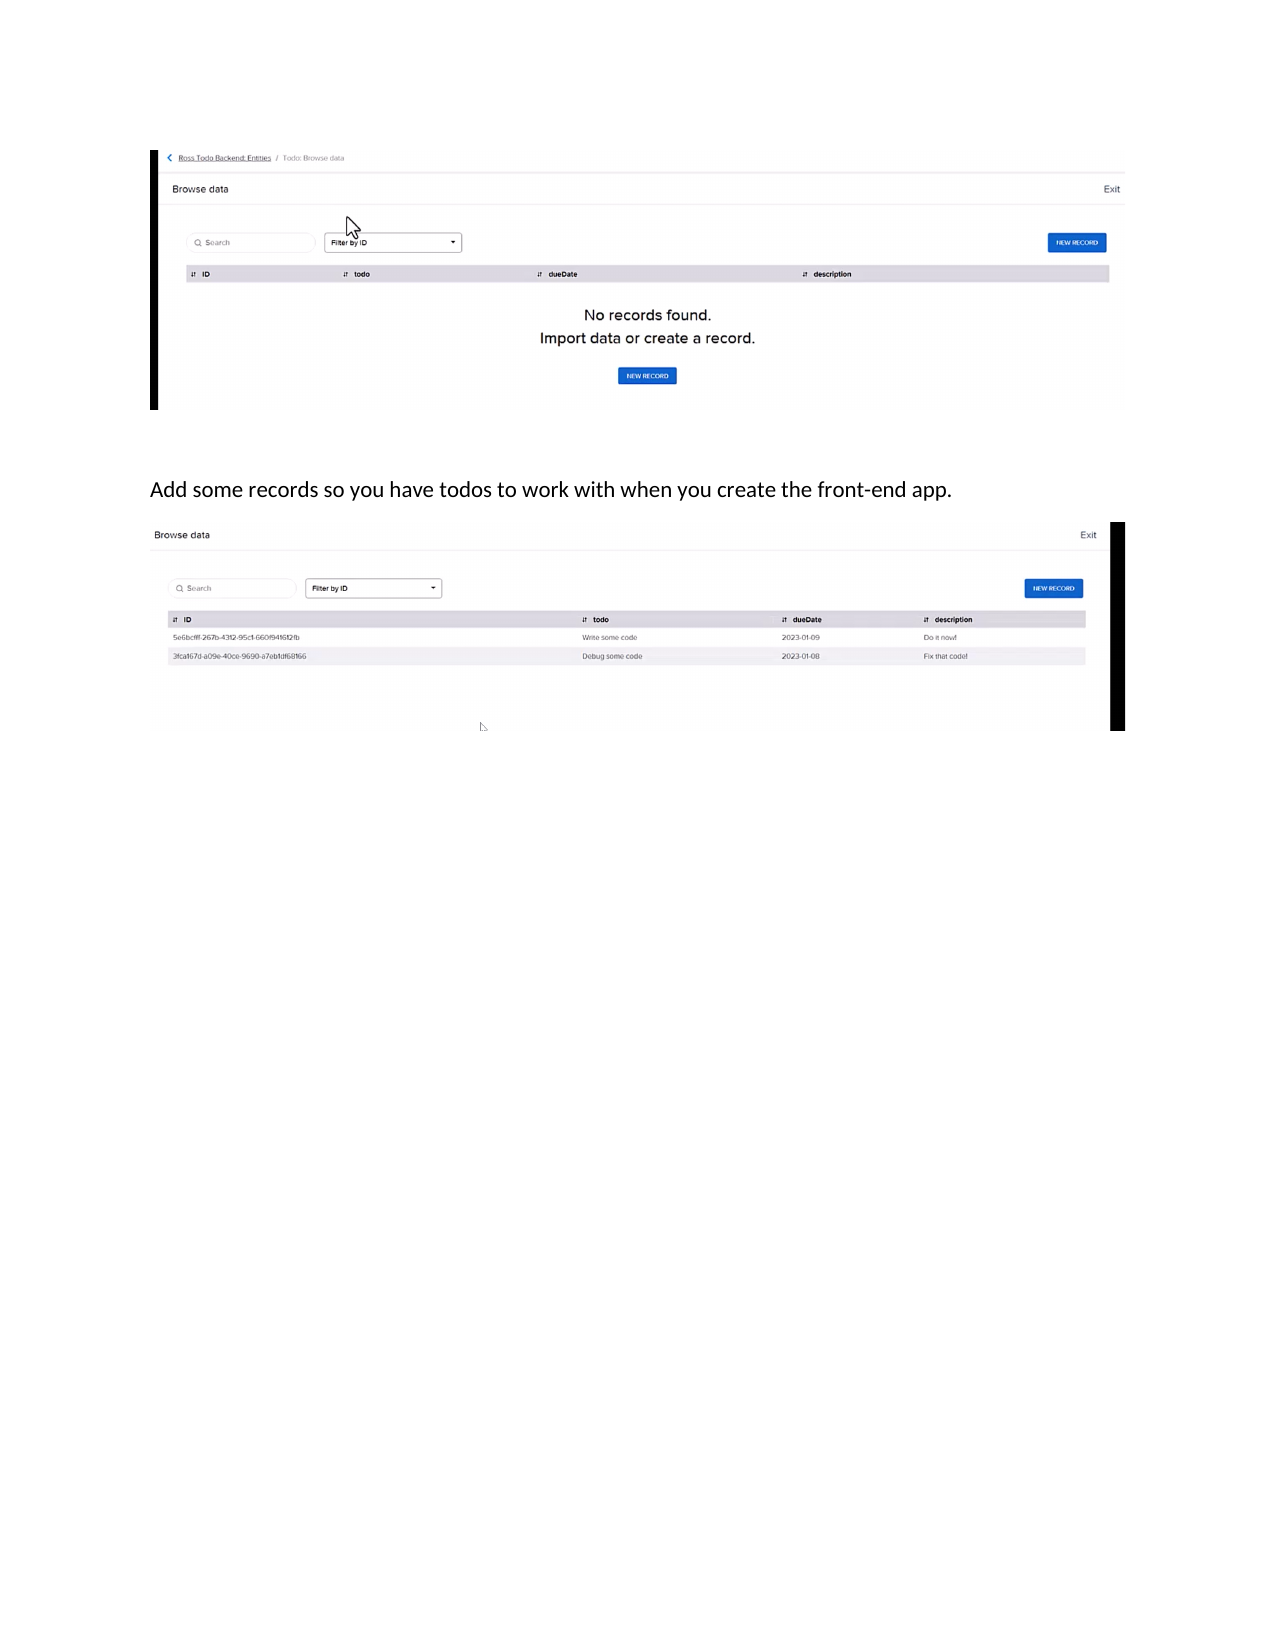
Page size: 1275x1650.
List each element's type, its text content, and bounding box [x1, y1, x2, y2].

text Add some records so you have todos to work with when you create the front-end app. [150, 475, 1125, 503]
picture [150, 522, 1125, 731]
picture [150, 150, 1125, 410]
